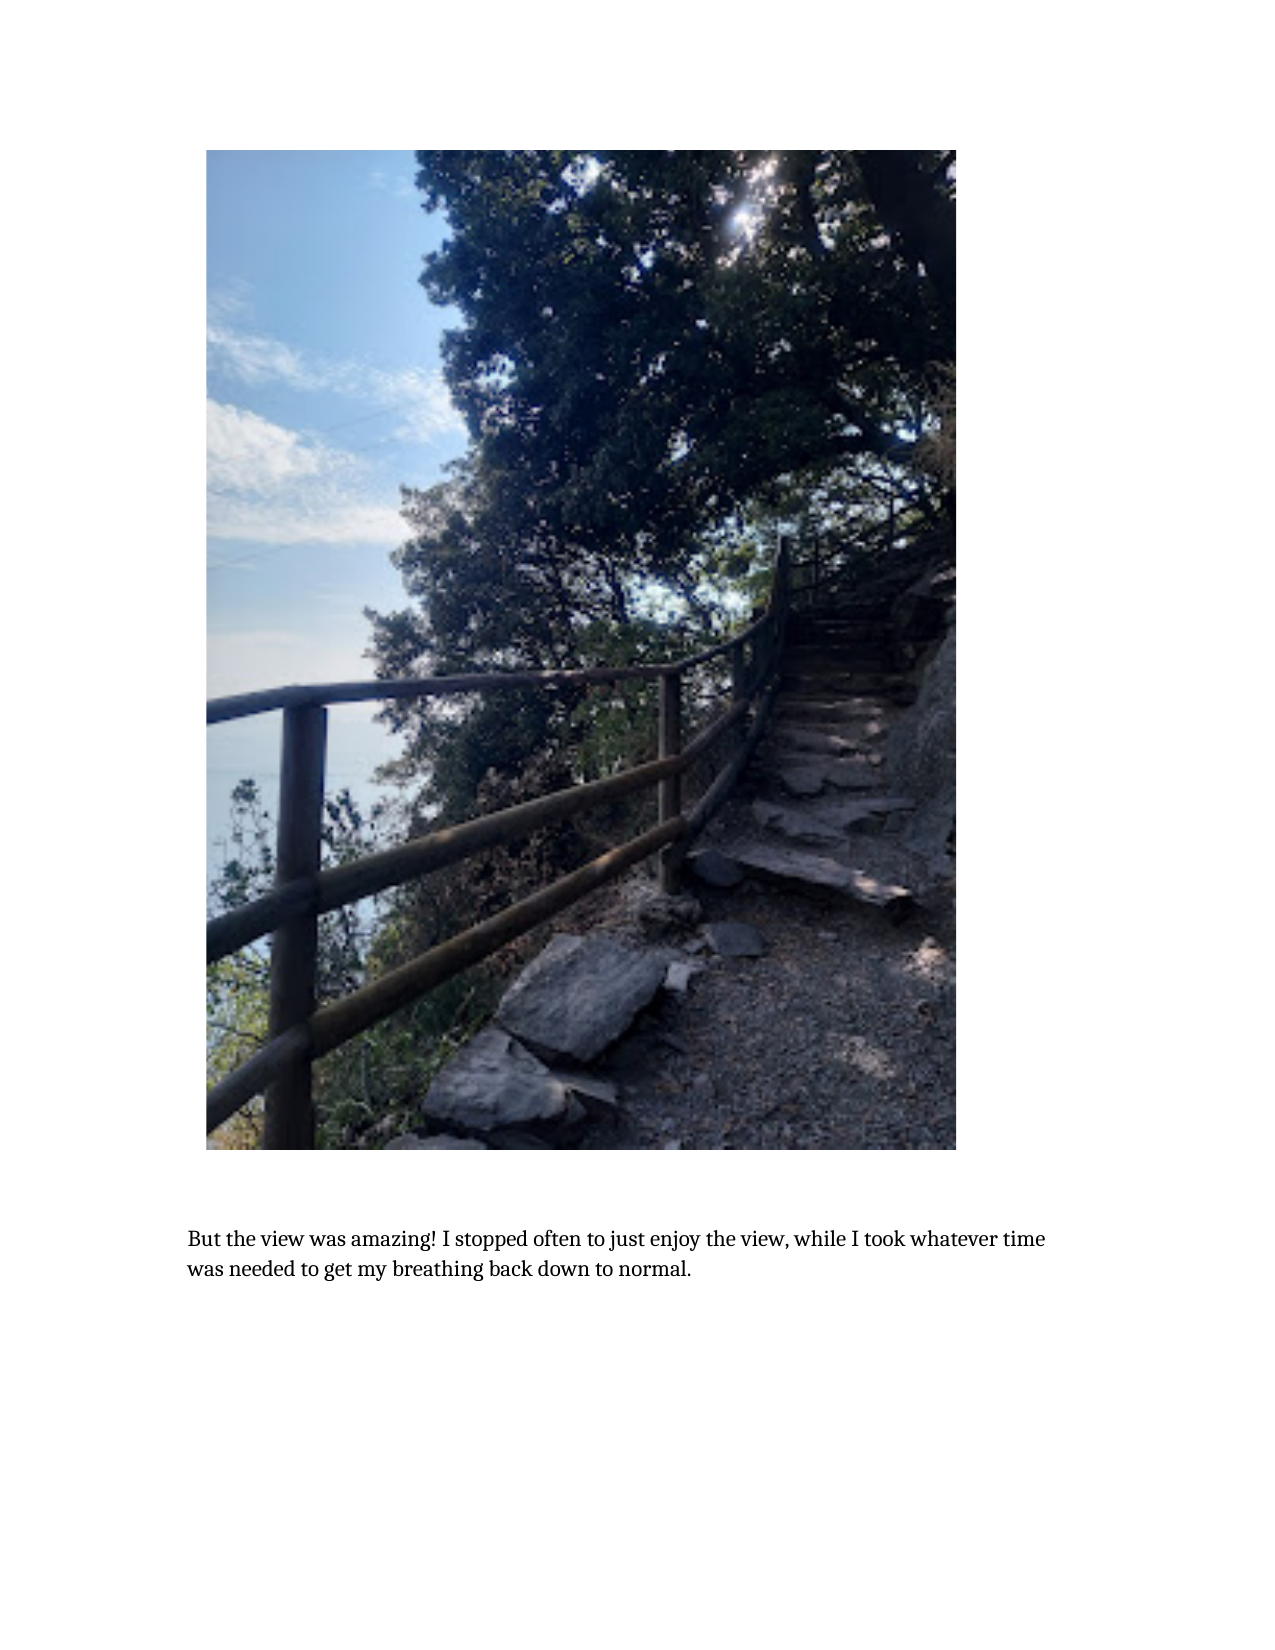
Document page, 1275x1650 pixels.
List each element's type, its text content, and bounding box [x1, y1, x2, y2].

picture [206, 150, 957, 1150]
text But the view was amazing! I stopped often to just enjoy the view, while I took whatever time was needed to get my breathing back down to normal. [187, 1226, 1087, 1282]
